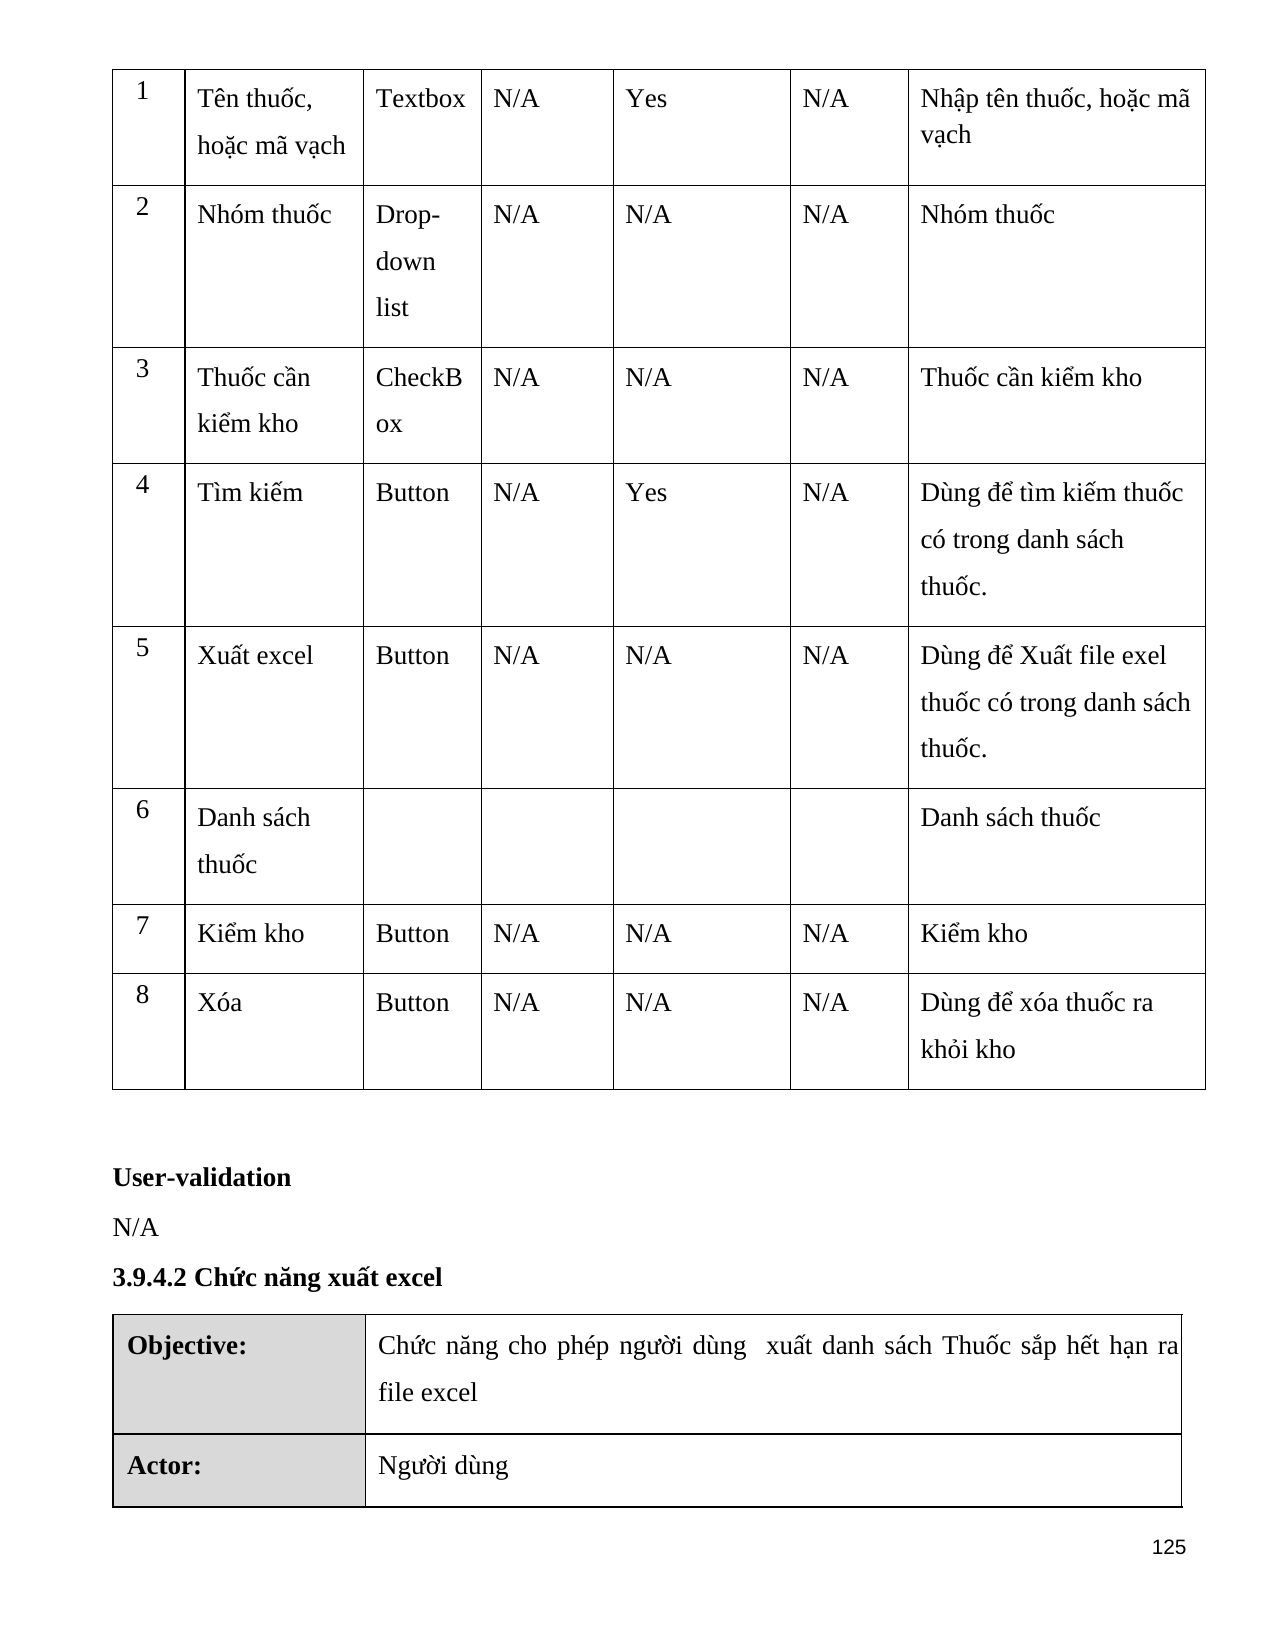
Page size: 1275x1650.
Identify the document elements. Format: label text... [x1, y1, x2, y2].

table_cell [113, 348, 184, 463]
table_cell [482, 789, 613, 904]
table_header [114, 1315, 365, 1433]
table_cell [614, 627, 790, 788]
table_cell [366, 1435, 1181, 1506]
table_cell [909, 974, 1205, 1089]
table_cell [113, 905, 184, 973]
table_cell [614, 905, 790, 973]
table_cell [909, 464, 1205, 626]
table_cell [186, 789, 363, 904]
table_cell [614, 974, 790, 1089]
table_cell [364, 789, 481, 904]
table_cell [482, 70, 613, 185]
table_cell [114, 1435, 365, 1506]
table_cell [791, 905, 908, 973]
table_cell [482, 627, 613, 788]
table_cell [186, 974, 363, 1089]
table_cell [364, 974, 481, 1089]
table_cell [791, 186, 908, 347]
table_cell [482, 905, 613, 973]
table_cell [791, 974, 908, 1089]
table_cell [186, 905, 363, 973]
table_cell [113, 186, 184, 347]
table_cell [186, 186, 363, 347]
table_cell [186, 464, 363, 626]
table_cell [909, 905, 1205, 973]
text User-validation [112, 1162, 1186, 1193]
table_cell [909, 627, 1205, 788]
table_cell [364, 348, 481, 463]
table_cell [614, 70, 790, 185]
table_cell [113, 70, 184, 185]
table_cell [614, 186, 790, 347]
text N/A [112, 1211, 1186, 1242]
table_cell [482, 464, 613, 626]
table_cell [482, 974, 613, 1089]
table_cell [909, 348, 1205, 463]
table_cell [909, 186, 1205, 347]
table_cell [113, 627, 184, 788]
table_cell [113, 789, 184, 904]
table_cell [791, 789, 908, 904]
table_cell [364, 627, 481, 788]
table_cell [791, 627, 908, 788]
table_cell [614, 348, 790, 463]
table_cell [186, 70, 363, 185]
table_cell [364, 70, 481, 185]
subtitle Chức năng xuất excel [112, 1261, 1186, 1292]
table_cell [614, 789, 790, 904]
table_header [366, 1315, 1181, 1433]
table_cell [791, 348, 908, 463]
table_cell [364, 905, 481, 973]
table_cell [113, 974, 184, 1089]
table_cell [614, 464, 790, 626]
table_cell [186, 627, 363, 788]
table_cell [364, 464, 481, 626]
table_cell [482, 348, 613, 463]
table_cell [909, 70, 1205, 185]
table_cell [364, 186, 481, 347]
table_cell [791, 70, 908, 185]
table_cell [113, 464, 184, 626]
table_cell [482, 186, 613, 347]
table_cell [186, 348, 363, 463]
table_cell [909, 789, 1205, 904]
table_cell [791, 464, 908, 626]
